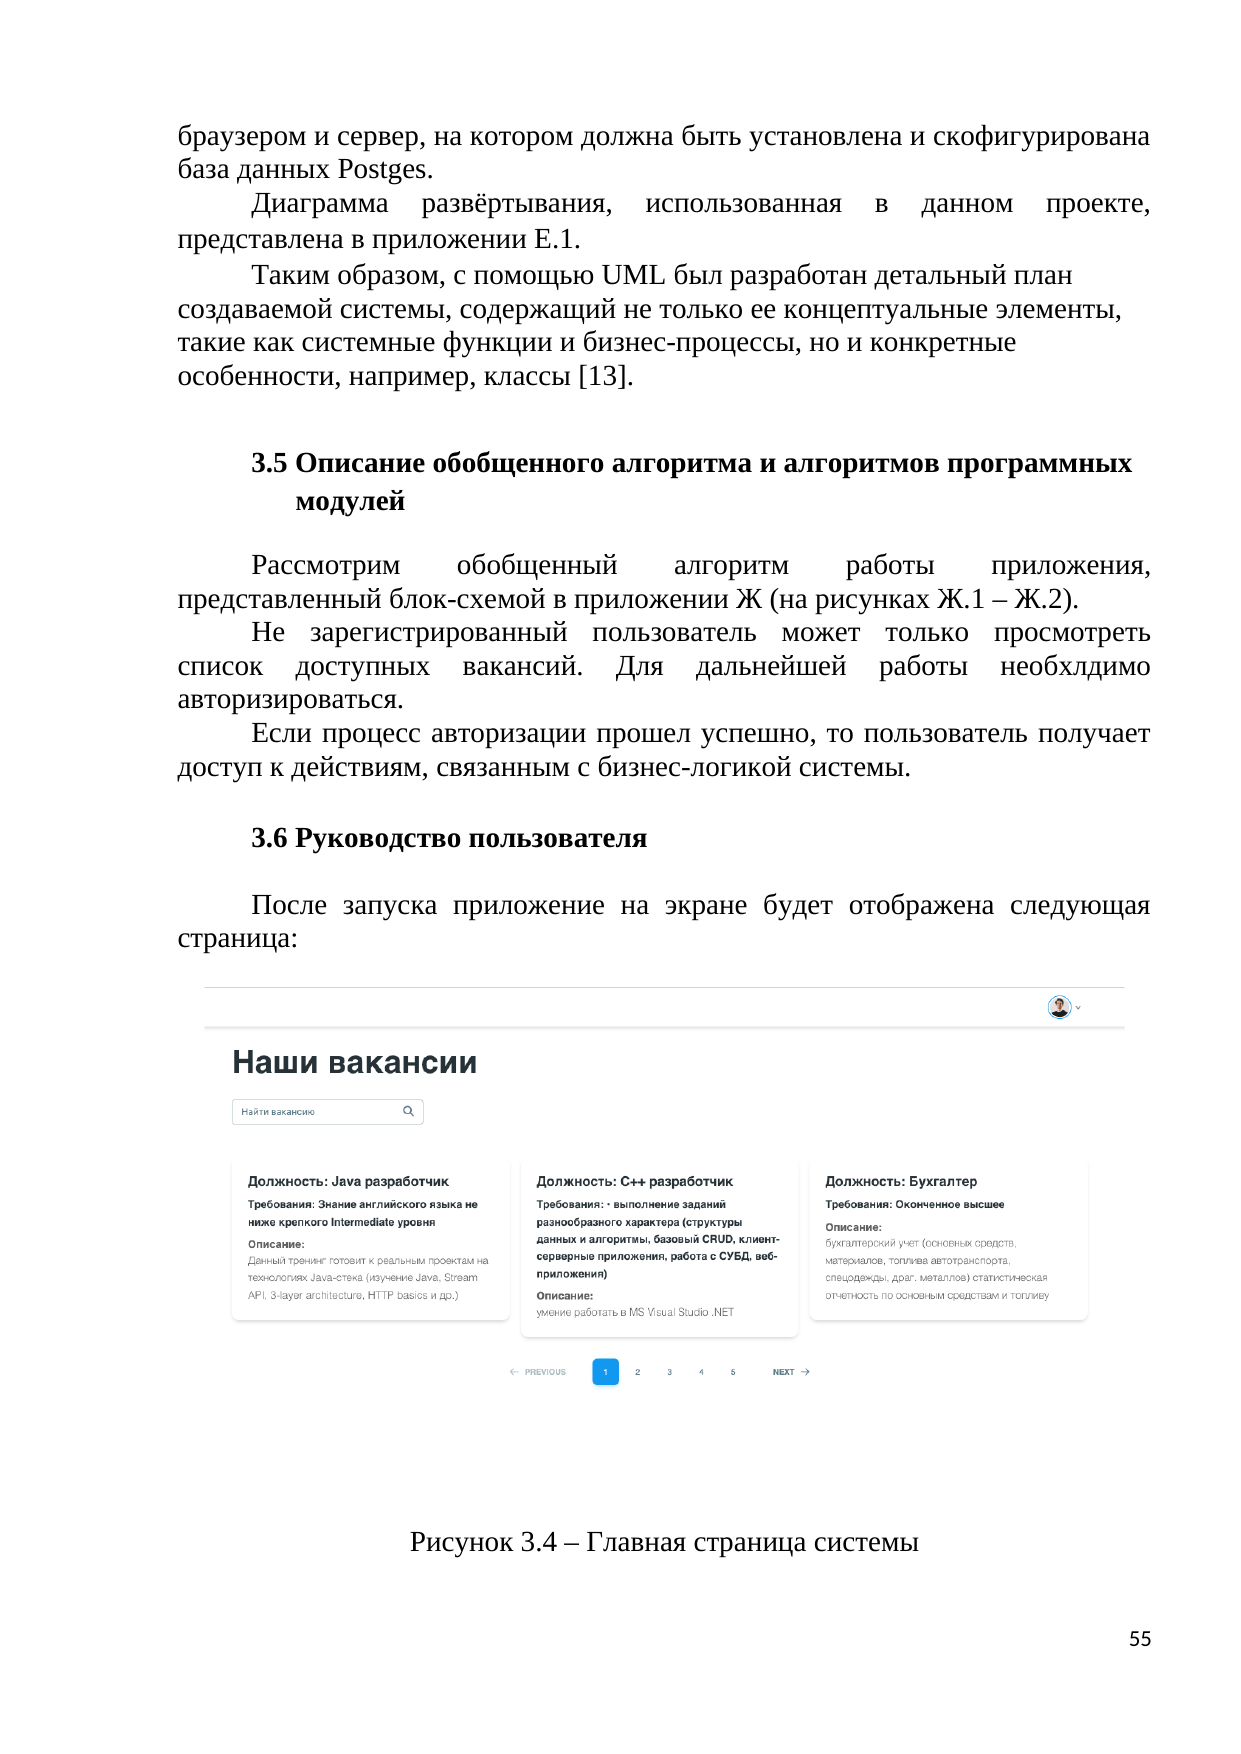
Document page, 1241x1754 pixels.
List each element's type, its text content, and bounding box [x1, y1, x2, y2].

text 3.5 Описание обобщенного алгоритма и алгоритмов программных модулей [251, 445, 1152, 517]
subtitle 3.6 Руководство пользователя [251, 820, 1152, 853]
text Таким образом, с помощью UML был разработан детальный план создаваемой системы, содержащий не только ее концептуальные элементы, такие как системные функции и бизнес-процессы, но и конкретные особенности, например, классы [13]. [177, 257, 1152, 392]
list Диаграмма развёртывания, использованная в данном проекте, представлена в приложении Е.1. [177, 185, 1152, 255]
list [177, 118, 1152, 185]
text Если процесс авторизации прошел успешно, то пользователь получает доступ к действиям, связанным с бизнес-логикой системы. [177, 715, 1152, 782]
text Не зарегистрированный пользователь может только просмотреть список доступных вакансий. Для дальнейшей работы необхлдимо авторизироваться. [177, 614, 1152, 715]
text Рассмотрим обобщенный алгоритм работы приложения, представленный блок-схемой в приложении Ж (на рисунках Ж.1 – Ж.2). [177, 547, 1152, 614]
text Рисунок 3.4 – Главная страница системы [177, 1524, 1152, 1558]
text После запуска приложение на экране будет отображена следующая страница: [177, 887, 1152, 954]
picture [204, 987, 1125, 1491]
